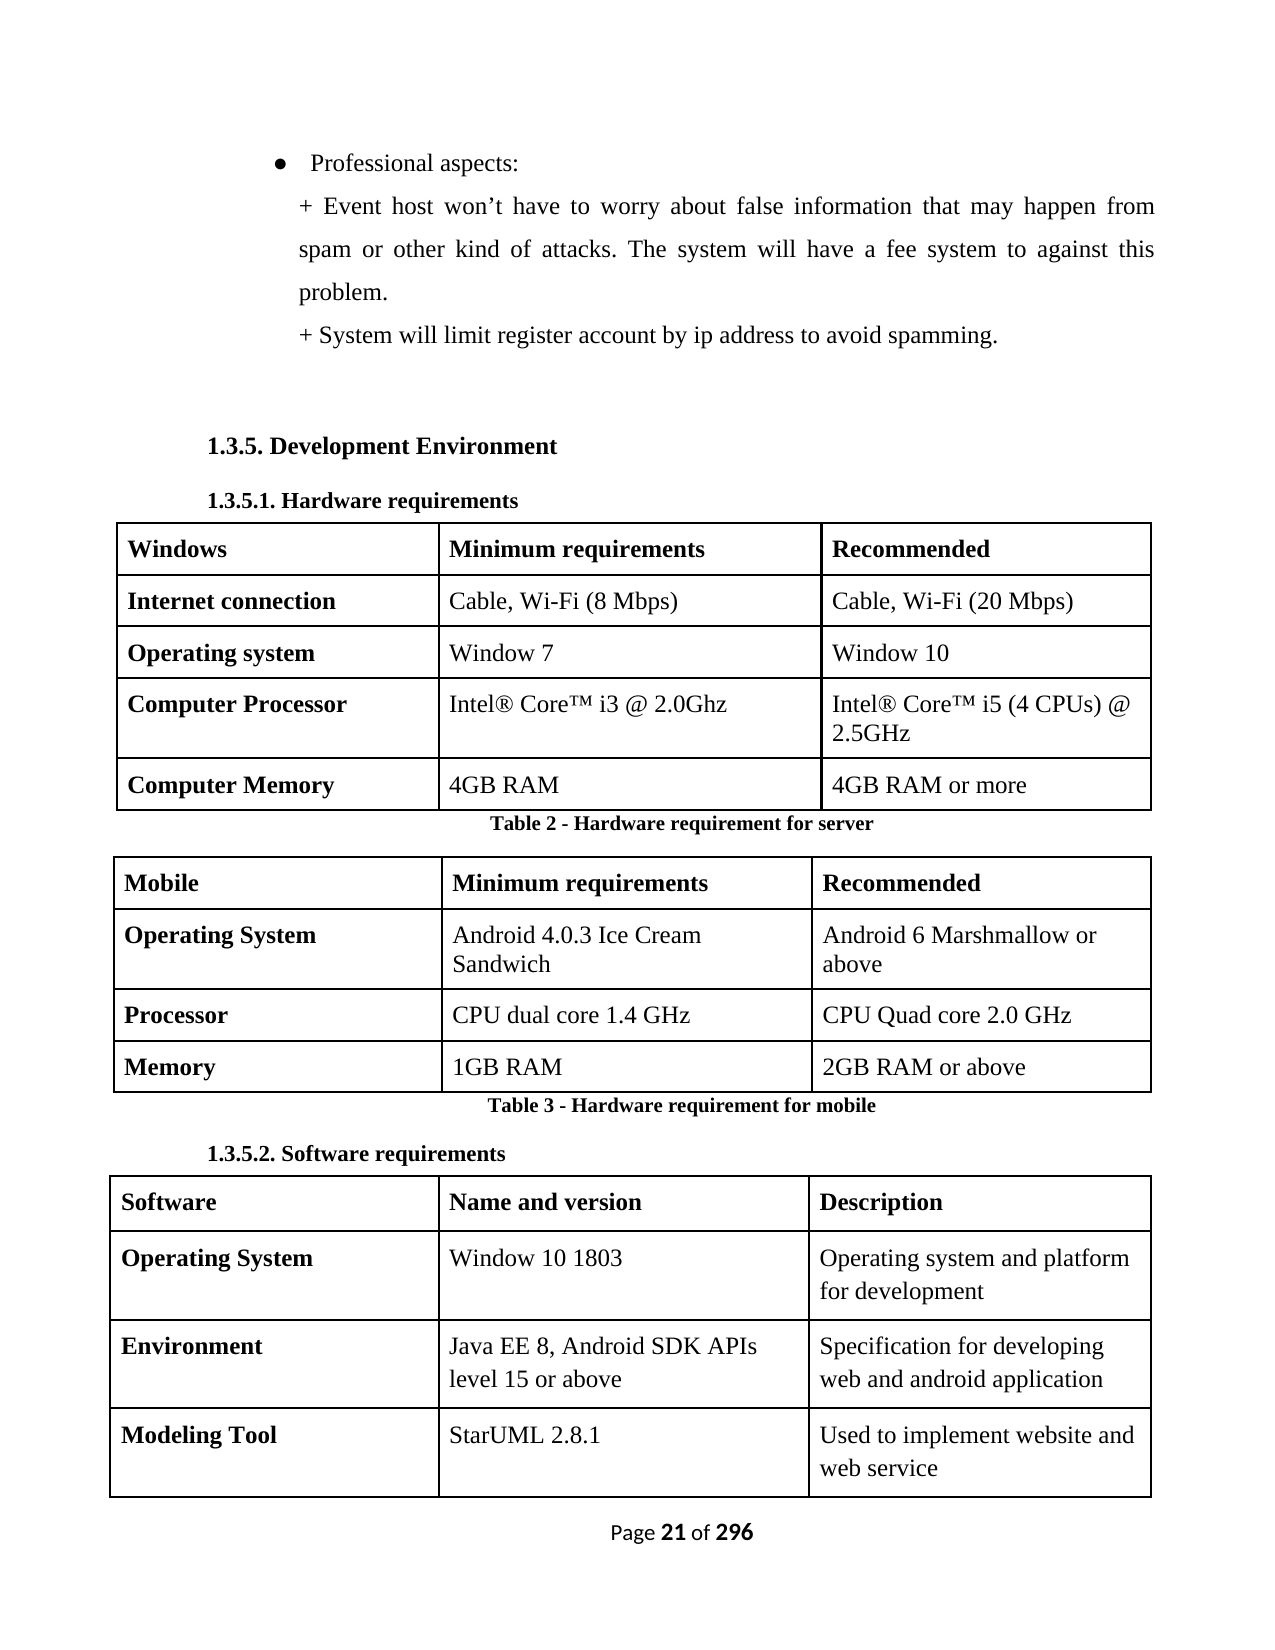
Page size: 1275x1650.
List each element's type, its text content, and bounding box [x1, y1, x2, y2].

table_cell Android 4.0.3 Ice Cream Sandwich [443, 910, 811, 988]
table_cell Operating System [115, 910, 441, 988]
text Table 2 - Hardware requirement for server [207, 811, 1157, 835]
table_cell Intel® Core™ i3 @ 2.0Ghz [440, 679, 820, 757]
table_header Minimum requirements [440, 524, 820, 573]
table_cell 4GB RAM [440, 759, 820, 809]
table_header Software [111, 1177, 438, 1230]
table_cell 2GB RAM or above [813, 1042, 1150, 1091]
table_cell Computer Memory [118, 759, 438, 809]
subtitle 1.3.5.2. Software requirements [207, 1140, 1157, 1167]
table_cell Operating System [111, 1232, 438, 1319]
table_cell Operating system and platform for development [810, 1232, 1150, 1319]
subtitle 1.3.5.1. Hardware requirements [207, 487, 1157, 514]
table_header Minimum requirements [443, 858, 811, 907]
table_cell Environment [111, 1321, 438, 1407]
table_cell Java EE 8, Android SDK APIs level 15 or above [440, 1321, 808, 1407]
table_header Name and version [440, 1177, 808, 1230]
table_cell Window 10 1803 [440, 1232, 808, 1319]
table_cell Intel® Core™ i5 (4 CPUs) @ 2.5GHz [823, 679, 1150, 757]
table_cell Modeling Tool [111, 1409, 438, 1496]
table_cell 4GB RAM or more [823, 759, 1150, 809]
table_header Recommended [813, 858, 1150, 907]
table_cell Android 6 Marshmallow or above [813, 910, 1150, 988]
text + System will limit register account by ip address to avoid spamming. [298, 320, 1157, 349]
table_cell 1GB RAM [443, 1042, 811, 1091]
table_cell StarUML 2.8.1 [440, 1409, 808, 1496]
table_header Recommended [823, 524, 1150, 573]
table_cell Computer Processor [118, 679, 438, 757]
list Professional aspects: [273, 148, 1157, 176]
table_cell Internet connection [118, 576, 438, 625]
table_cell Processor [115, 990, 441, 1039]
text Table 3 - Hardware requirement for mobile [207, 1093, 1157, 1117]
table_cell Specification for developing web and android application [810, 1321, 1150, 1407]
table_cell Memory [115, 1042, 441, 1091]
table_header Windows [118, 524, 438, 573]
table_cell Window 7 [440, 627, 820, 677]
table_header Description [810, 1177, 1150, 1230]
table_cell Window 10 [823, 627, 1150, 677]
table_cell CPU dual core 1.4 GHz [443, 990, 811, 1039]
table_cell CPU Quad core 2.0 GHz [813, 990, 1150, 1039]
table_header Mobile [115, 858, 441, 907]
table_cell Operating system [118, 627, 438, 677]
subtitle 1.3.5. Development Environment [207, 431, 1157, 460]
table_cell Cable, Wi-Fi (20 Mbps) [823, 576, 1150, 625]
table_cell Cable, Wi-Fi (8 Mbps) [440, 576, 820, 625]
table_cell Used to implement website and web service [810, 1409, 1150, 1496]
text + Event host won’t have to worry about false information that may happen from spam or other kind of attacks. The system will have a fee system to against this problem. [298, 191, 1157, 306]
